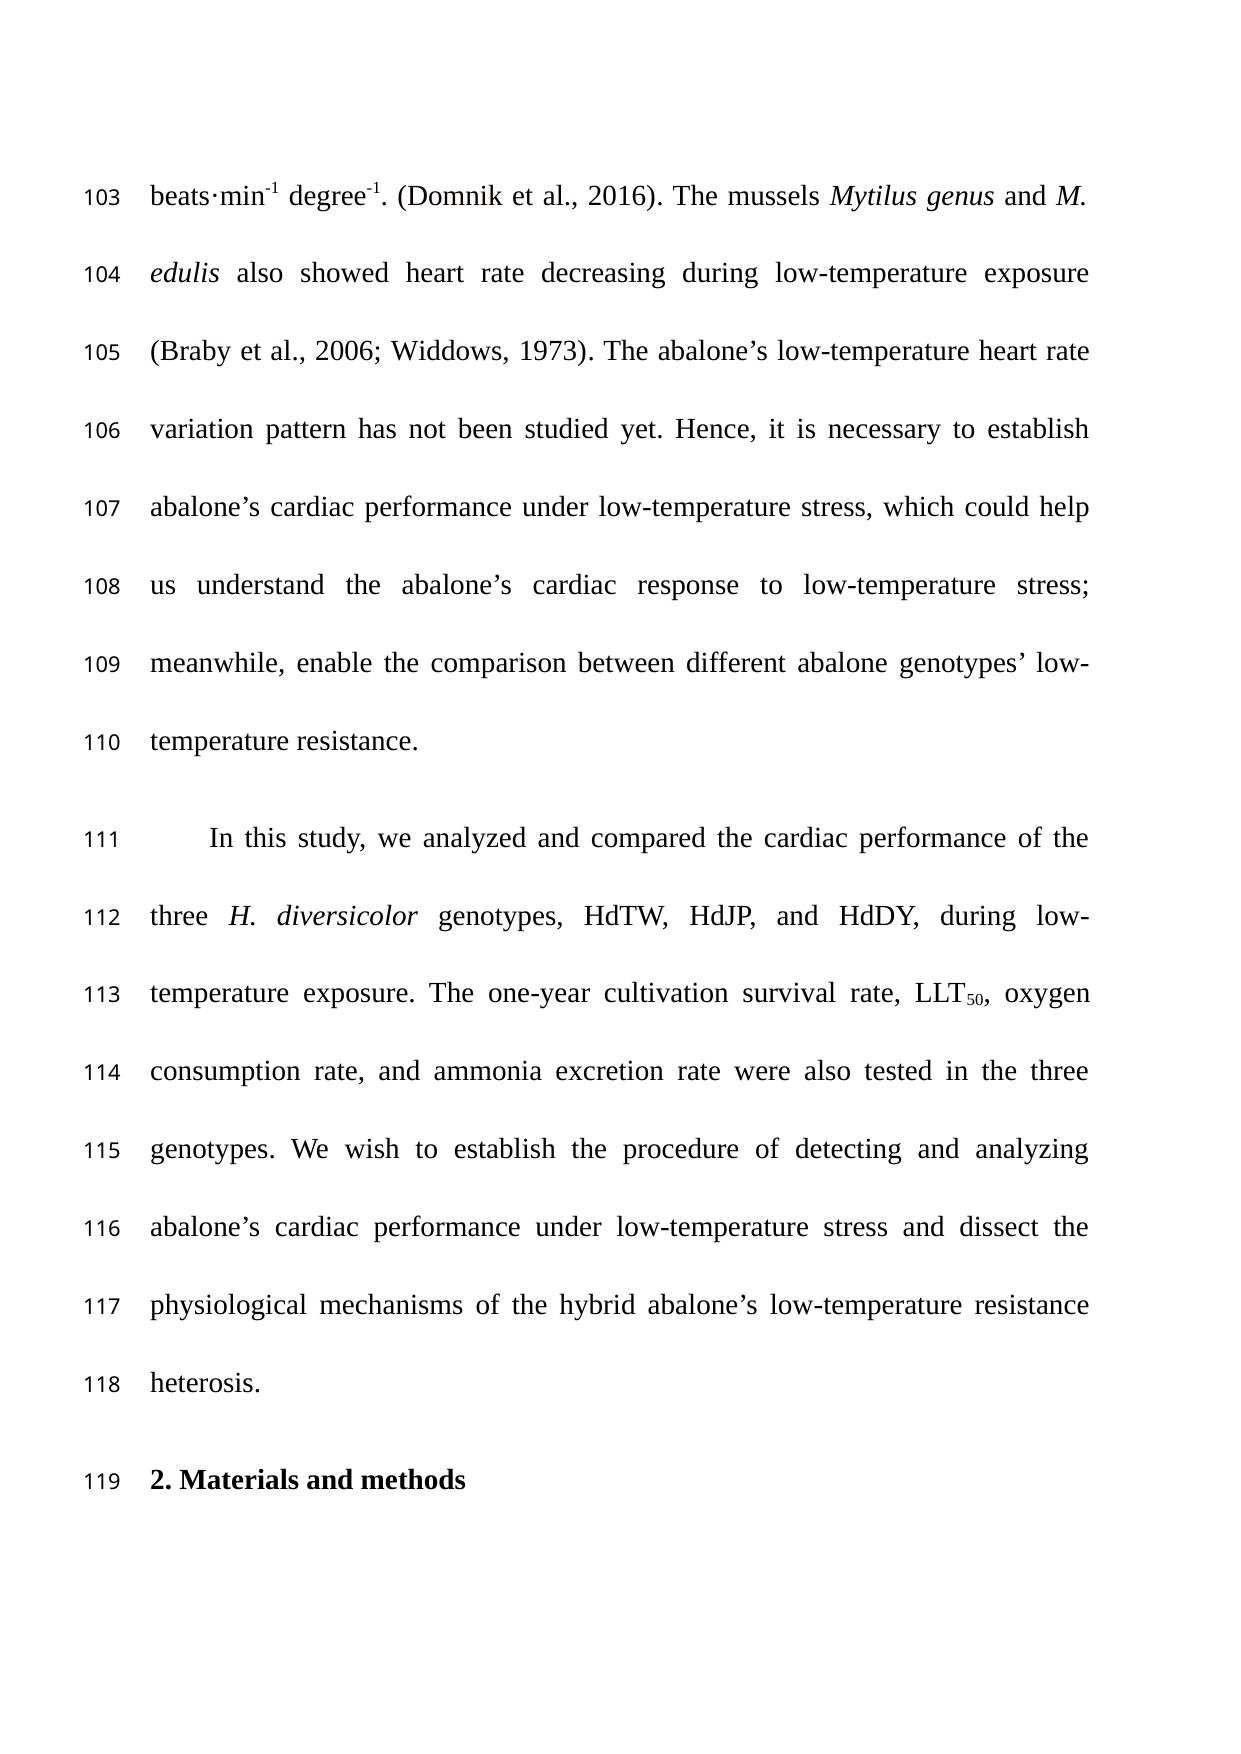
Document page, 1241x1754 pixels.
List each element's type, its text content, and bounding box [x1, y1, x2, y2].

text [150, 162, 1090, 772]
list 2. Materials and methods [150, 1446, 1090, 1511]
text In this study, we analyzed and compared the cardiac performance of the three H. diversicolor genotypes, HdTW, HdJP, and HdDY, during low-temperature exposure. The one-year cultivation survival rate, LLT50, oxygen consumption rate, and ammonia excretion rate were also tested in the three genotypes. We wish to establish the procedure of detecting and analyzing abalone’s cardiac performance under low-temperature stress and dissect the physiological mechanisms of the hybrid abalone’s low-temperature resistance heterosis. [150, 804, 1090, 1414]
